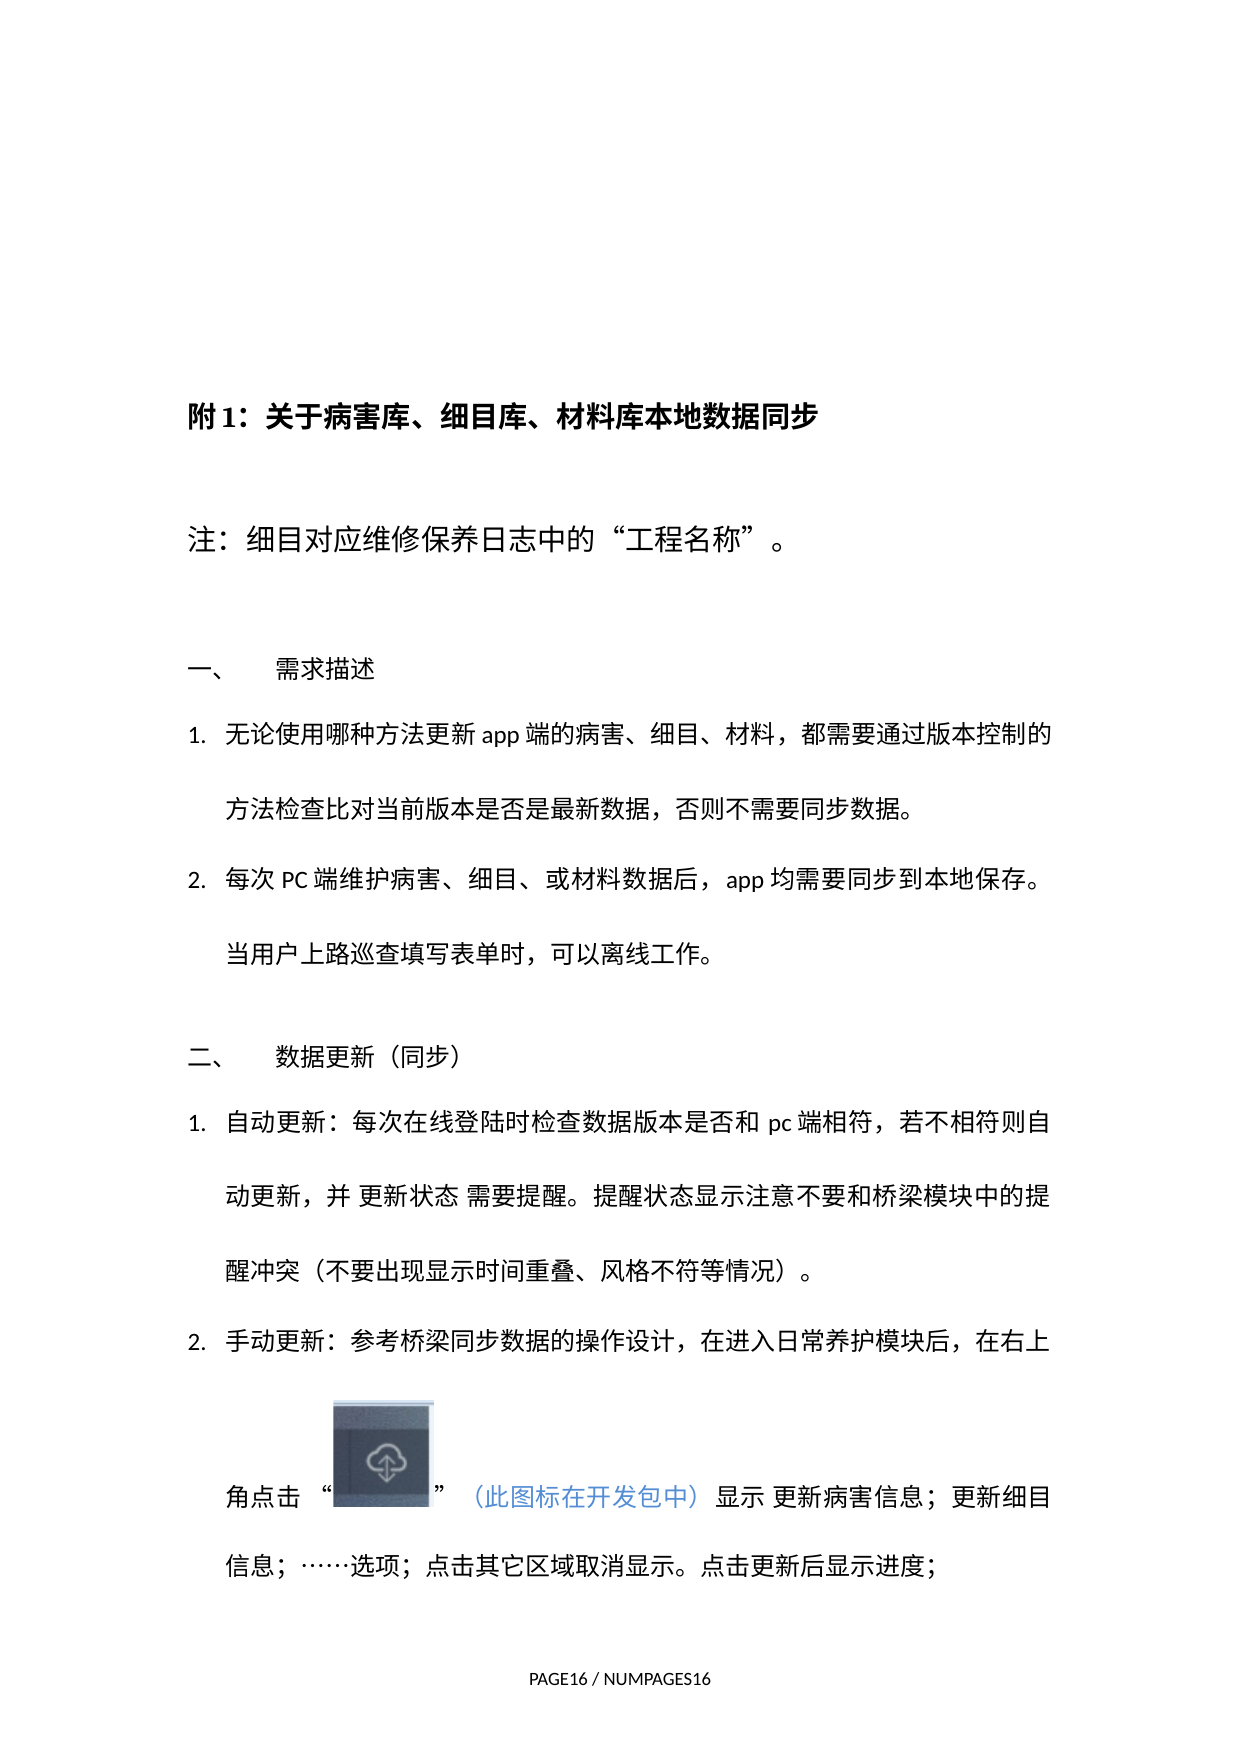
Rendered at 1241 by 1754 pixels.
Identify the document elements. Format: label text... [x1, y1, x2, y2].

list 每次PC端维护病害、细目、或材料数据后，app均需要同步到本地保存。当用户上路巡查填写表单时，可以离线工作。 [187, 845, 1053, 985]
list 手动更新：参考桥梁同步数据的操作设计，在进入日常养护模块后，在右上角点击 “”（此图标在开发包中）显示 更新病害信息；更新细目信息；……选项；点击其它区域取消显示。点击更新后显示进度； [187, 1307, 1053, 1597]
picture [333, 1400, 434, 1507]
list 需求描述 [187, 635, 1053, 700]
list 数据更新（同步） [187, 1023, 1053, 1088]
list 自动更新：每次在线登陆时检查数据版本是否和pc端相符，若不相符则自动更新，并 更新状态 需要提醒。提醒状态显示注意不要和桥梁模块中的提醒冲突（不要出现显示时间重叠、风格不符等情况）。 [187, 1088, 1053, 1302]
text 注：细目对应维修保养日志中的“工程名称”。 [187, 505, 1053, 570]
list 无论使用哪种方法更新app端的病害、细目、材料，都需要通过版本控制的方法检查比对当前版本是否是最新数据，否则不需要同步数据。 [187, 700, 1053, 840]
subtitle 附1：关于病害库、细目库、材料库本地数据同步 [187, 382, 1053, 447]
